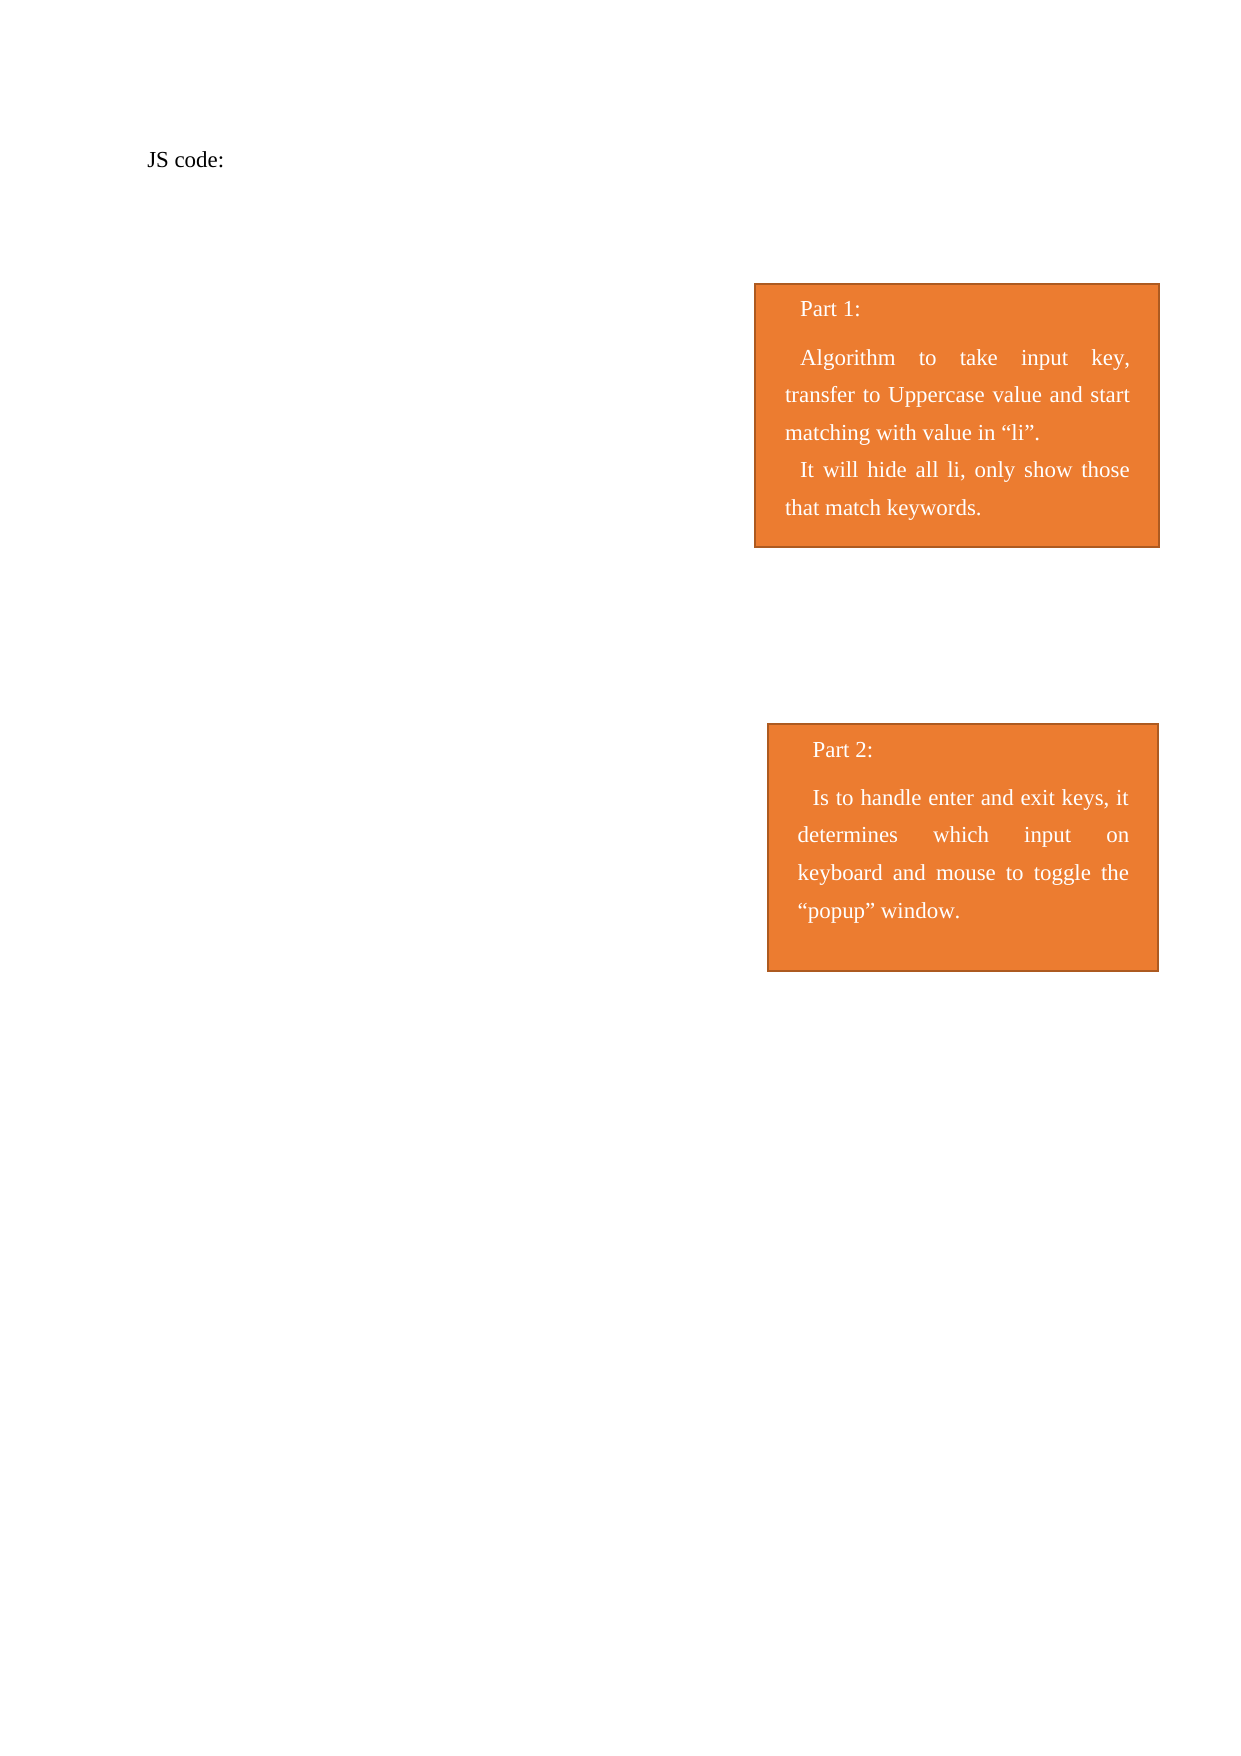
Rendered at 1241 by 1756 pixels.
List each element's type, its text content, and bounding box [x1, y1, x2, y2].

text JS code: [147, 146, 1240, 173]
